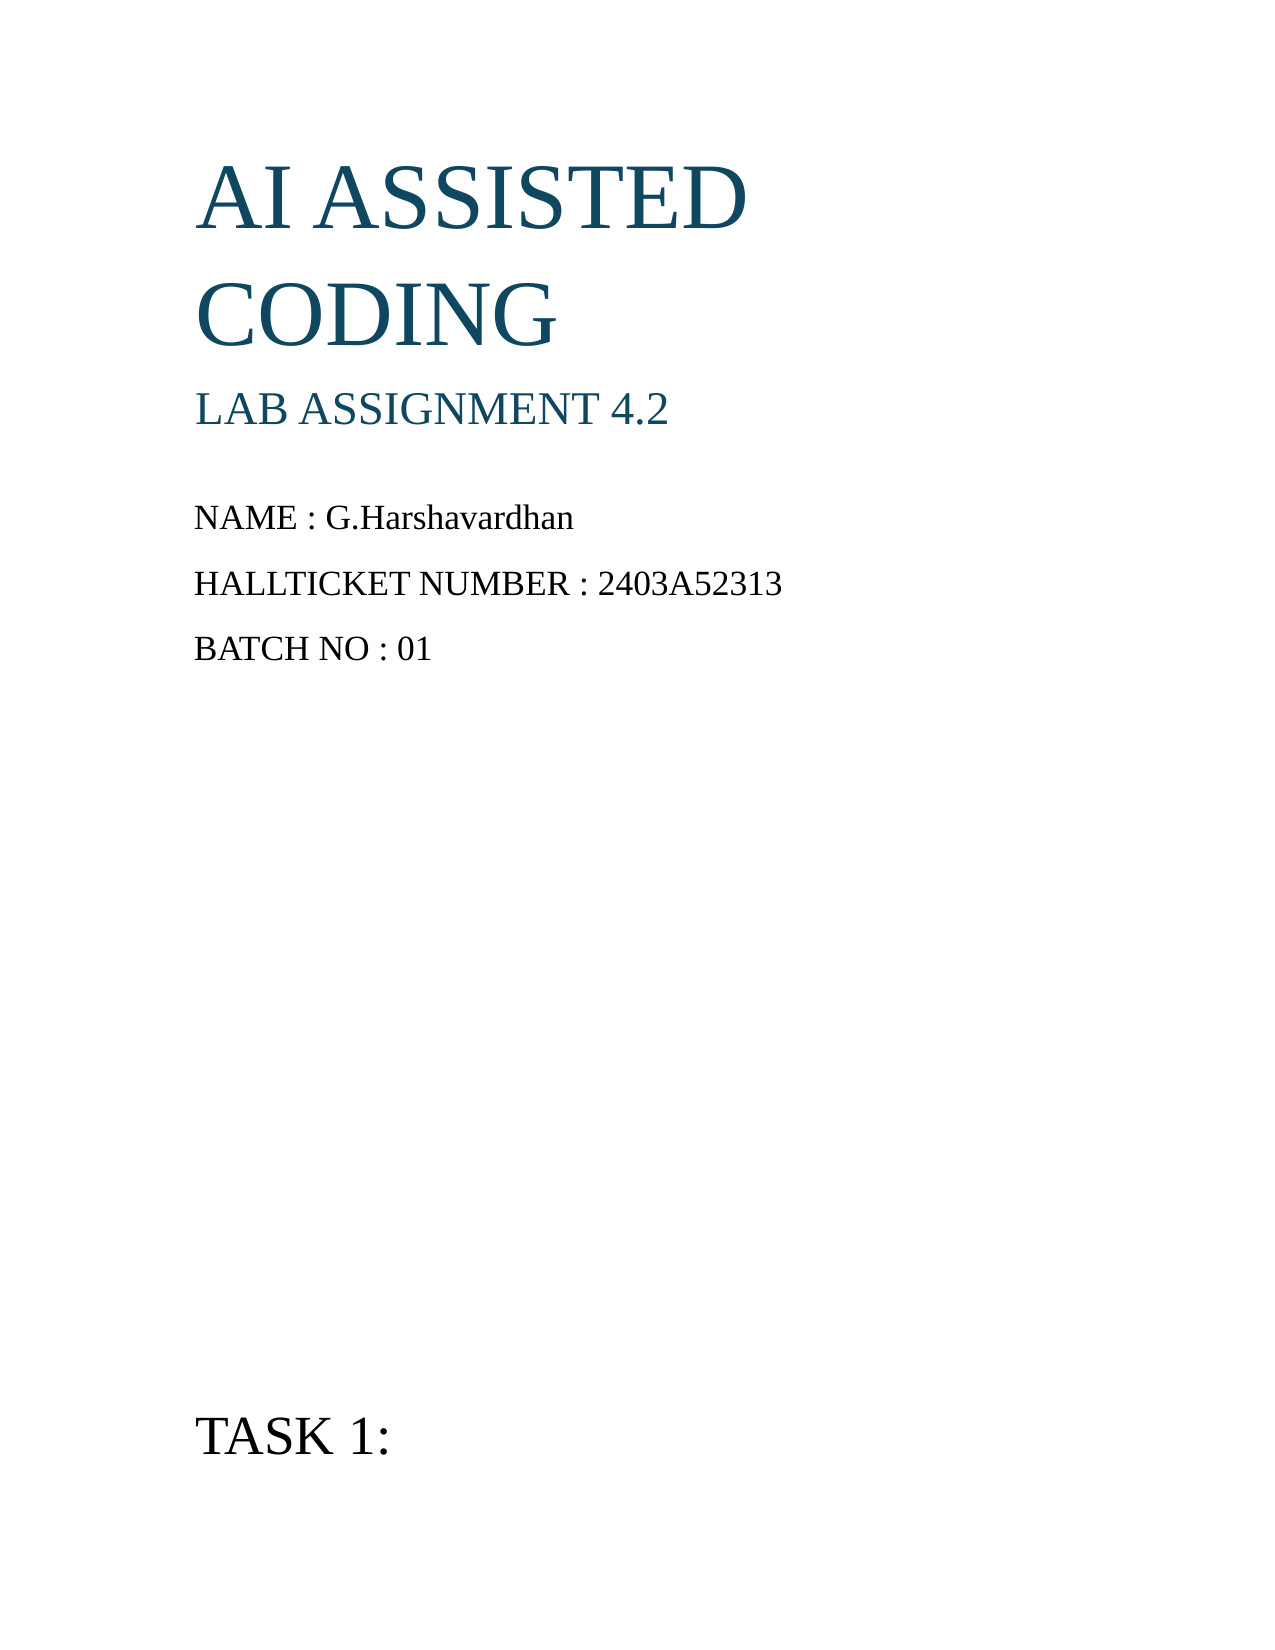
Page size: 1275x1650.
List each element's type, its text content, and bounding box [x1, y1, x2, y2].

text LAB ASSIGNMENT 4.2 [195, 381, 1077, 434]
text NAME : G.Harshavardhan [193, 496, 1077, 537]
text AI ASSISTED CODING [195, 141, 1077, 365]
text TASK 1: [195, 1402, 1077, 1466]
text HALLTICKET NUMBER : 2403A52313 [193, 562, 1077, 603]
text BATCH NO : 01 [193, 627, 1077, 668]
